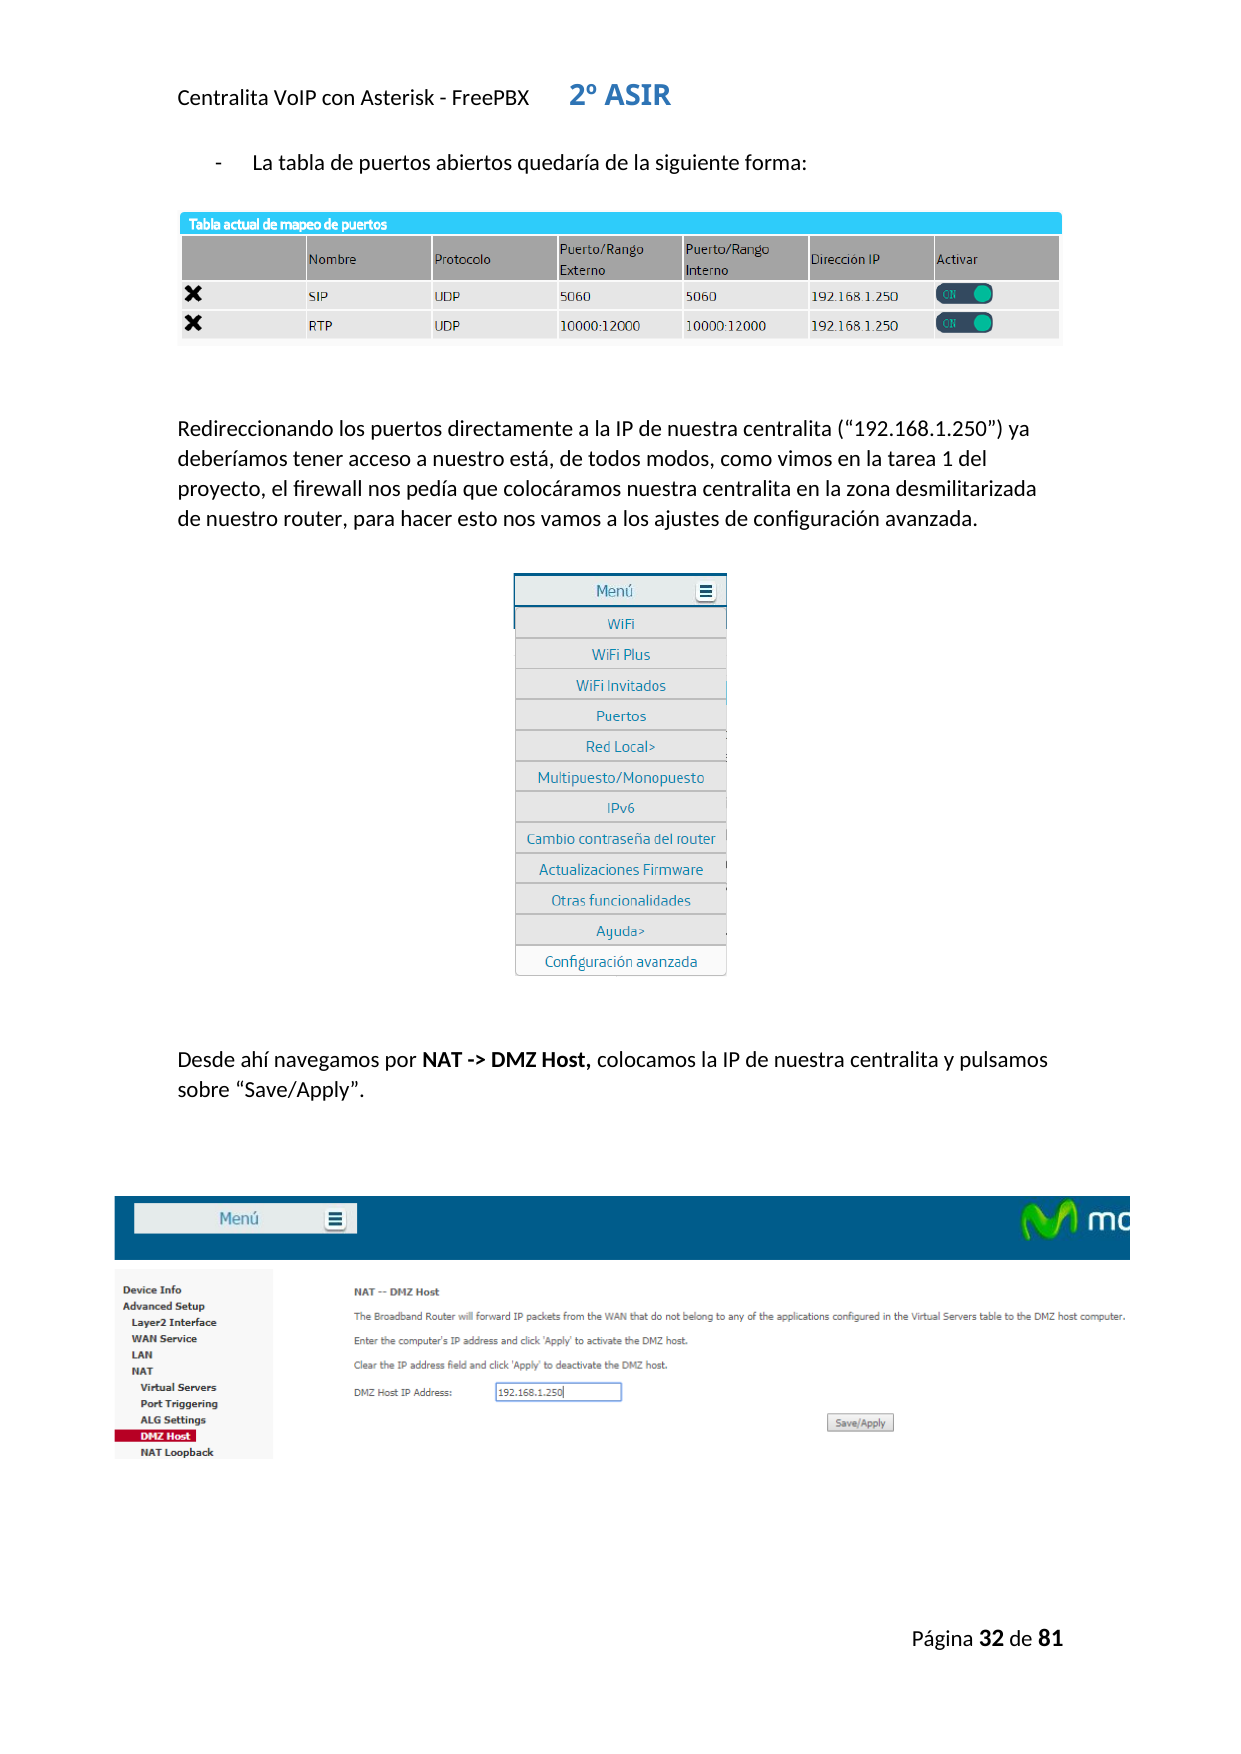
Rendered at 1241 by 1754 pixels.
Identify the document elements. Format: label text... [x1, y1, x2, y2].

text Redireccionando los puertos directamente a la IP de nuestra centralita (“192.168.1.250”) ya deberíamos tener acceso a nuestro está, de todos modos, como vimos en la tarea 1 del proyecto, el firewall nos pedía que colocáramos nuestra centralita en la zona desmilitarizada de nuestro router, para hacer esto nos vamos a los ajustes de configuración avanzada. [177, 414, 1063, 532]
picture [513, 608, 727, 977]
picture [1020, 1198, 1078, 1240]
text Desde ahí navegamos por NAT -> DMZ Host, colocamos la IP de nuestra centralita y pulsamos sobre “Save/Apply”. [177, 1045, 1063, 1103]
picture [135, 1204, 357, 1233]
picture [1089, 1198, 1130, 1231]
list La tabla de puertos abiertos quedaría de la siguiente forma: [215, 148, 1063, 176]
picture [1116, 1234, 1123, 1240]
picture [516, 577, 727, 604]
picture [177, 210, 1063, 346]
picture [114, 1261, 1130, 1459]
